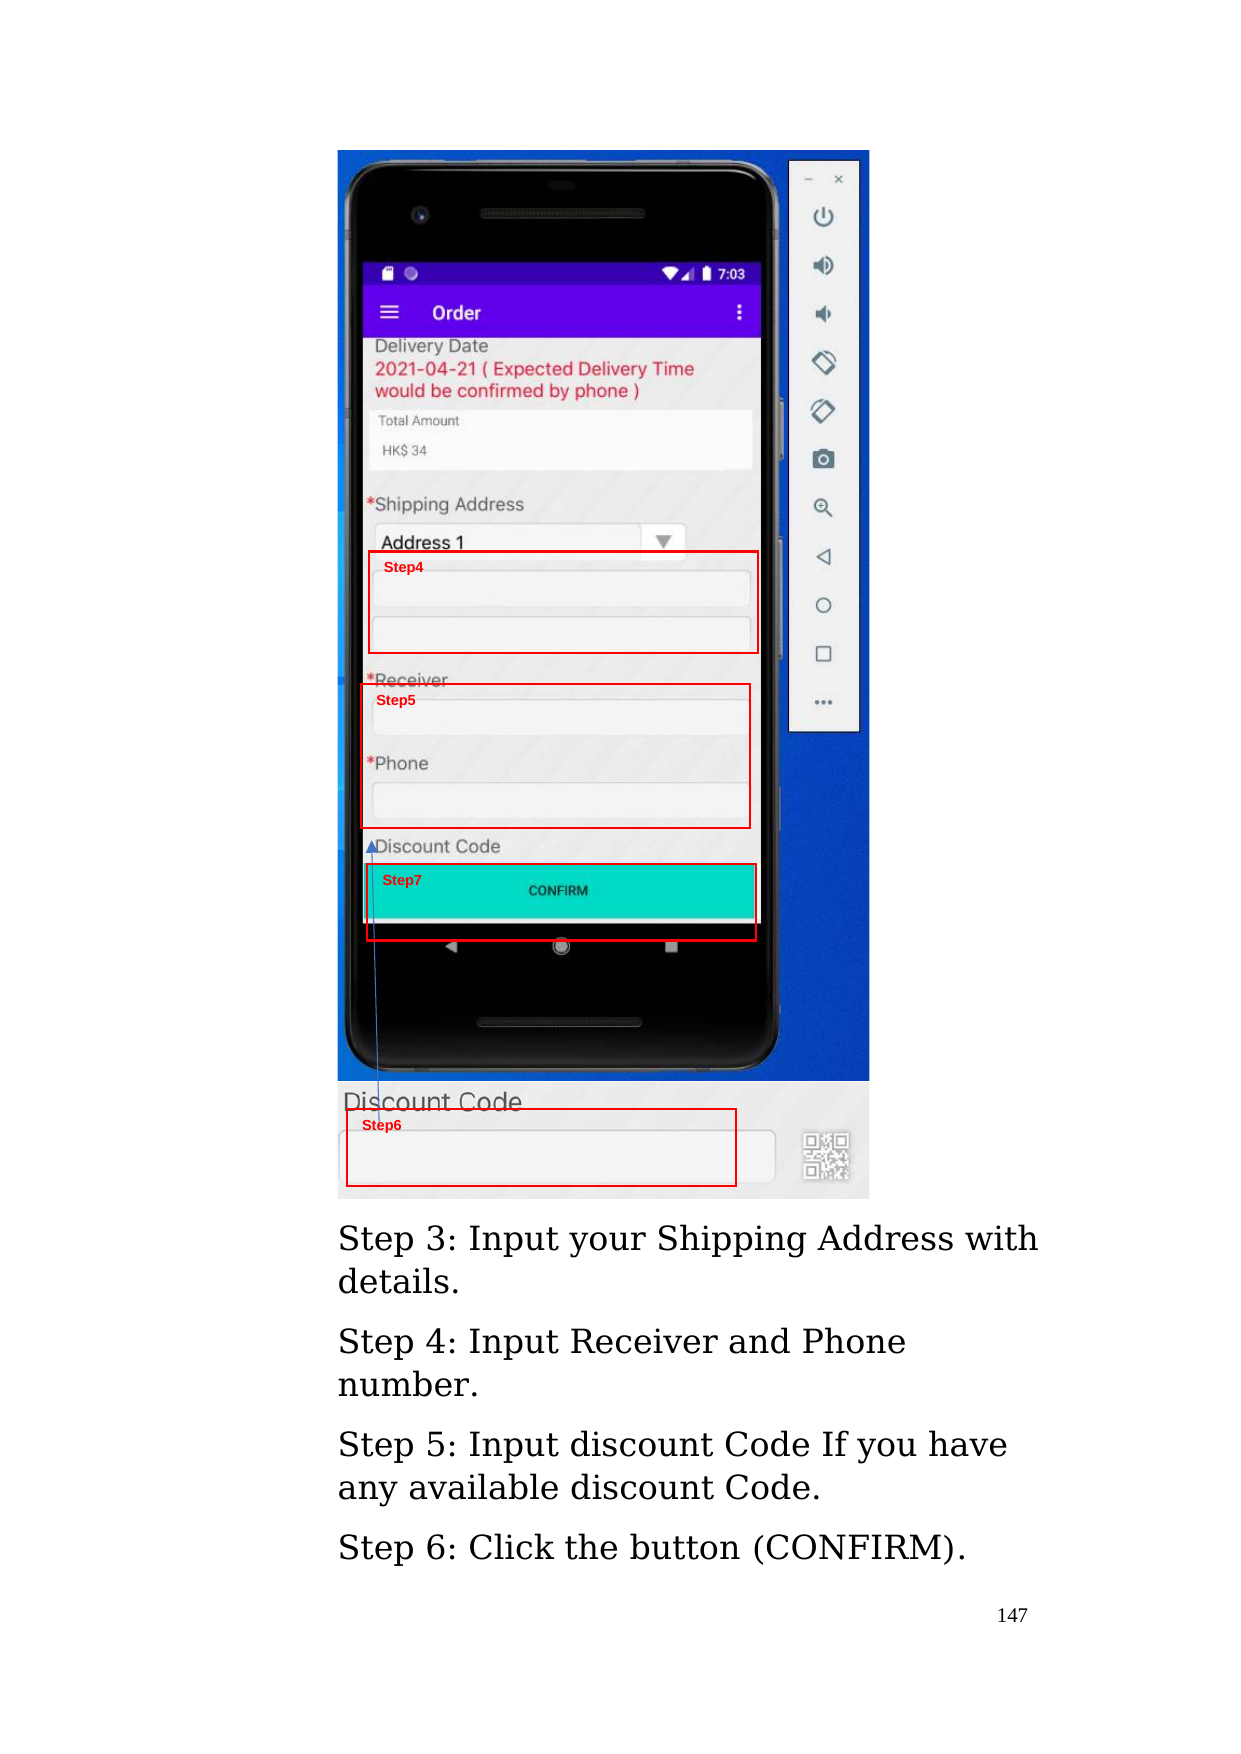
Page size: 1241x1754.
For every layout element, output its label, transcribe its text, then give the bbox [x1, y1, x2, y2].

picture [348, 1110, 735, 1185]
text Step 4: Input Receiver and Phone number. [337, 1320, 1053, 1403]
text Step 6: Click the button (CONFIRM). [337, 1526, 1053, 1566]
picture [368, 865, 373, 939]
text Step 3: Input your Shipping Address with details. [337, 1217, 1053, 1301]
picture [373, 865, 755, 939]
text Step 5: Input discount Code If you have any available discount Code. [337, 1423, 1053, 1506]
picture [337, 150, 870, 1081]
picture [337, 1082, 870, 1199]
